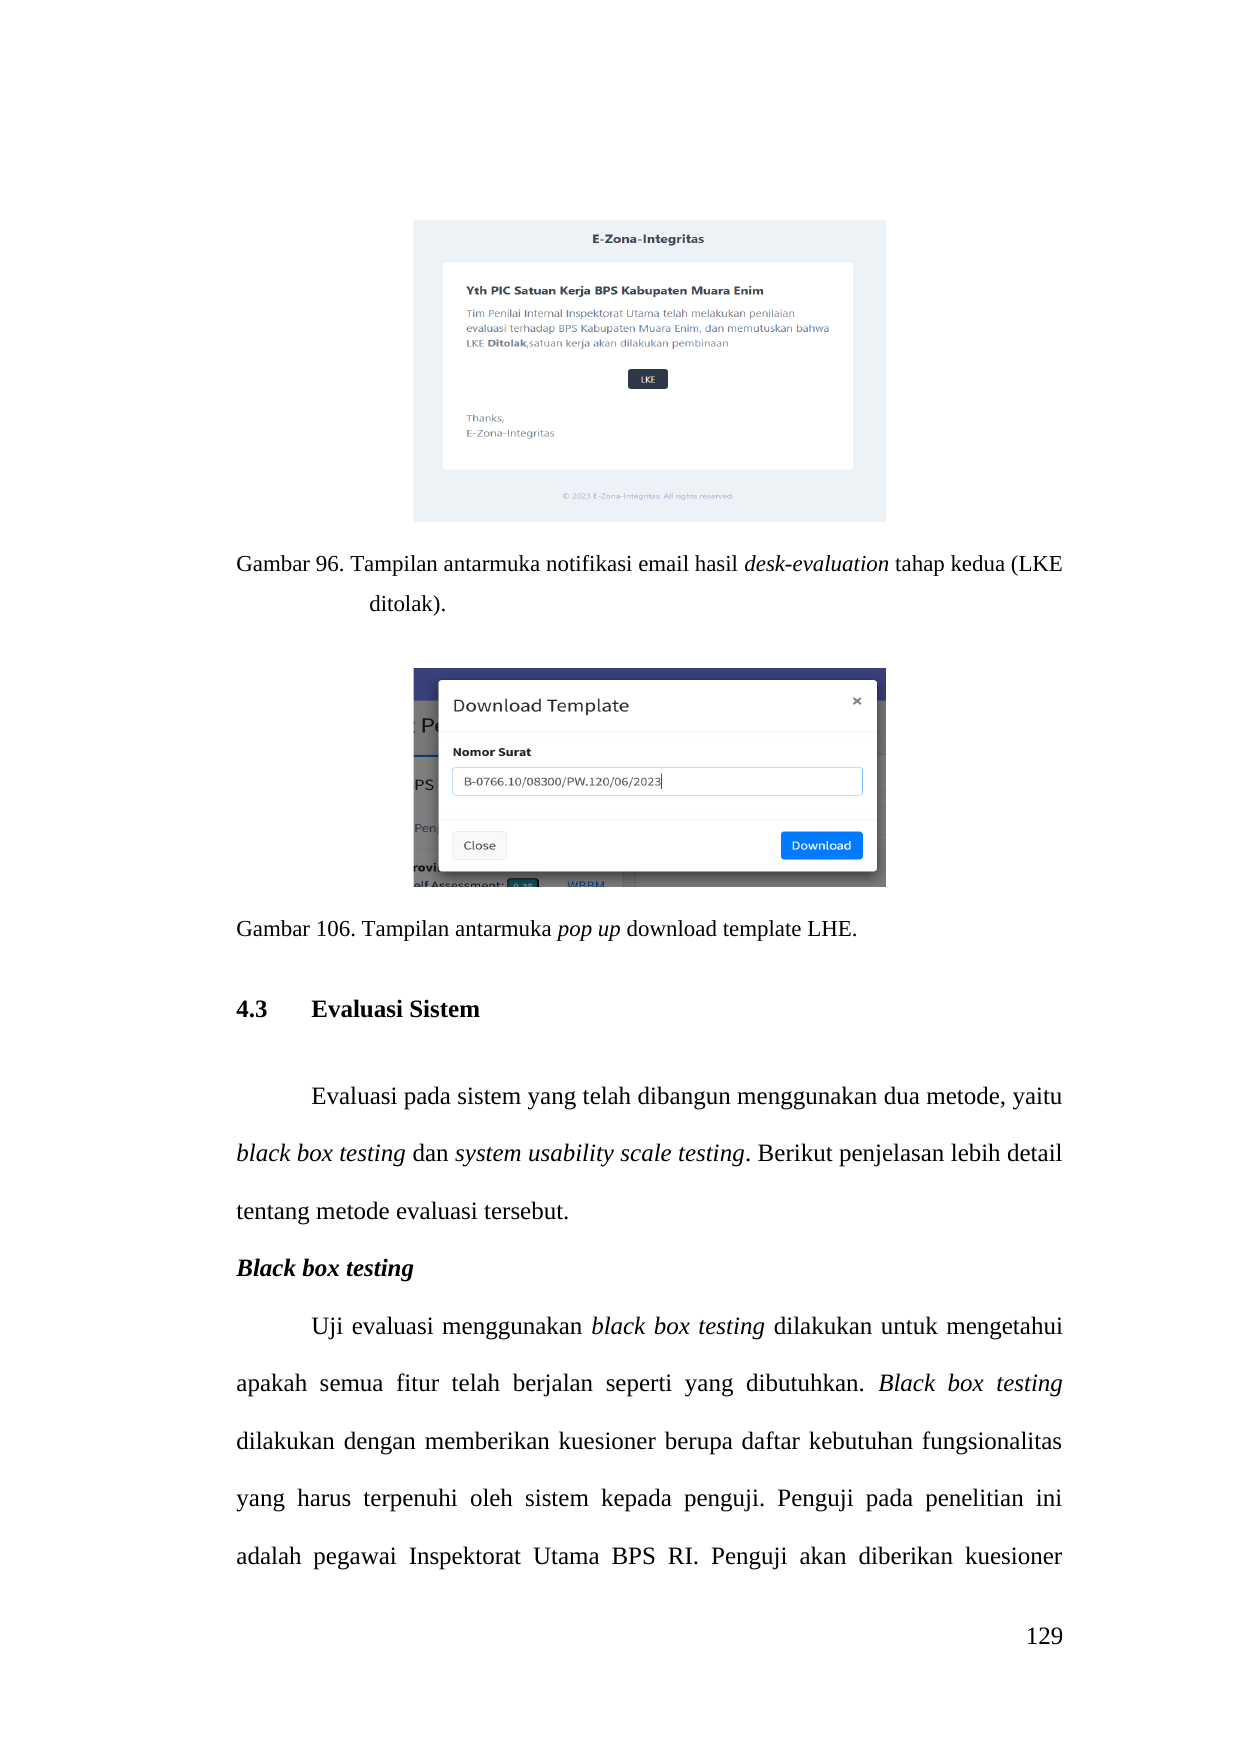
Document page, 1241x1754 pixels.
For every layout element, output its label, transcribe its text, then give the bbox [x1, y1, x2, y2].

picture [413, 220, 886, 522]
text Black box testing [236, 1253, 1063, 1282]
picture [413, 668, 886, 887]
text Evaluasi pada sistem yang telah dibangun menggunakan dua metode, yaitu black box testing dan system usability scale testing. Berikut penjelasan lebih detail tentang metode evaluasi tersebut. [236, 1081, 1063, 1224]
text Evaluasi Sistem [236, 994, 1063, 1023]
text Gambar 106. Tampilan antarmuka pop up download template LHE. [236, 916, 1063, 942]
text Gambar 96. Tampilan antarmuka notifikasi email hasil desk-evaluation tahap kedua (LKE ditolak). [236, 550, 1063, 616]
